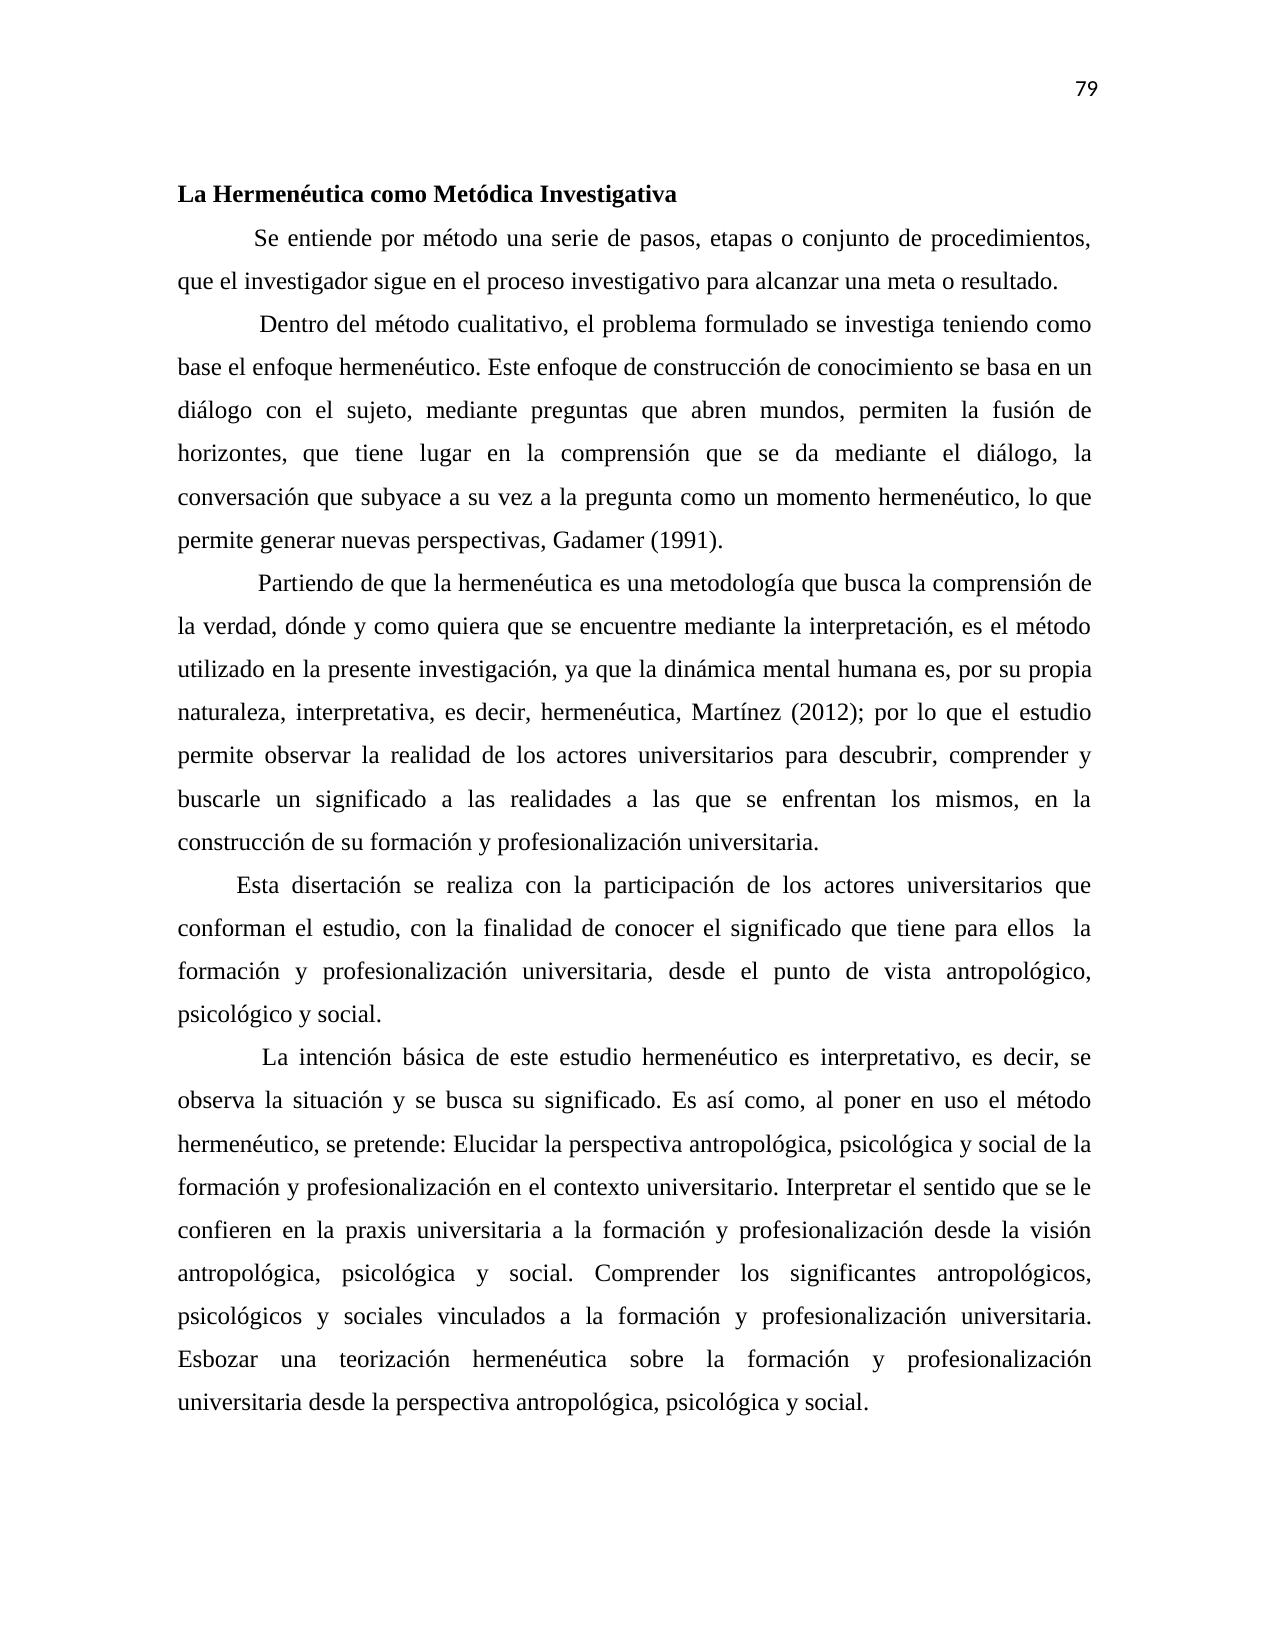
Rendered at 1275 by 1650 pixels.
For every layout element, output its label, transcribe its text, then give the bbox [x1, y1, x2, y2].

text Esta disertación se realiza con la participación de los actores universitarios que conforman el estudio, con la finalidad de conocer el significado que tiene para ellos la formación y profesionalización universitaria, desde el punto de vista antropológico, psicológico y social. [177, 870, 1093, 1028]
text La Hermenéutica como Metódica Investigativa [177, 179, 1093, 208]
text La intención básica de este estudio hermenéutico es interpretativo, es decir, se observa la situación y se busca su significado. Es así como, al poner en uso el método hermenéutico, se pretende: Elucidar la perspectiva antropológica, psicológica y social de la formación y profesionalización en el contexto universitario. Interpretar el sentido que se le confieren en la praxis universitaria a la formación y profesionalización desde la visión antropológica, psicológica y social. Comprender los significantes antropológicos, psicológicos y sociales vinculados a la formación y profesionalización universitaria. Esbozar una teorización hermenéutica sobre la formación y profesionalización universitaria desde la perspectiva antropológica, psicológica y social. [177, 1042, 1093, 1416]
text Dentro del método cualitativo, el problema formulado se investiga teniendo como base el enfoque hermenéutico. Este enfoque de construcción de conocimiento se basa en un diálogo con el sujeto, mediante preguntas que abren mundos, permiten la fusión de horizontes, que tiene lugar en la comprensión que se da mediante el diálogo, la conversación que subyace a su vez a la pregunta como un momento hermenéutico, lo que permite generar nuevas perspectivas, Gadamer (1991). [177, 309, 1093, 554]
text Se entiende por método una serie de pasos, etapas o conjunto de procedimientos, que el investigador sigue en el proceso investigativo para alcanzar una meta o resultado. [177, 223, 1093, 294]
text Partiendo de que la hermenéutica es una metodología que busca la comprensión de la verdad, dónde y como quiera que se encuentre mediante la interpretación, es el método utilizado en la presente investigación, ya que la dinámica mental humana es, por su propia naturaleza, interpretativa, es decir, hermenéutica, Martínez (2012); por lo que el estudio permite observar la realidad de los actores universitarios para descubrir, comprender y buscarle un significado a las realidades a las que se enfrentan los mismos, en la construcción de su formación y profesionalización universitaria. [177, 568, 1093, 856]
